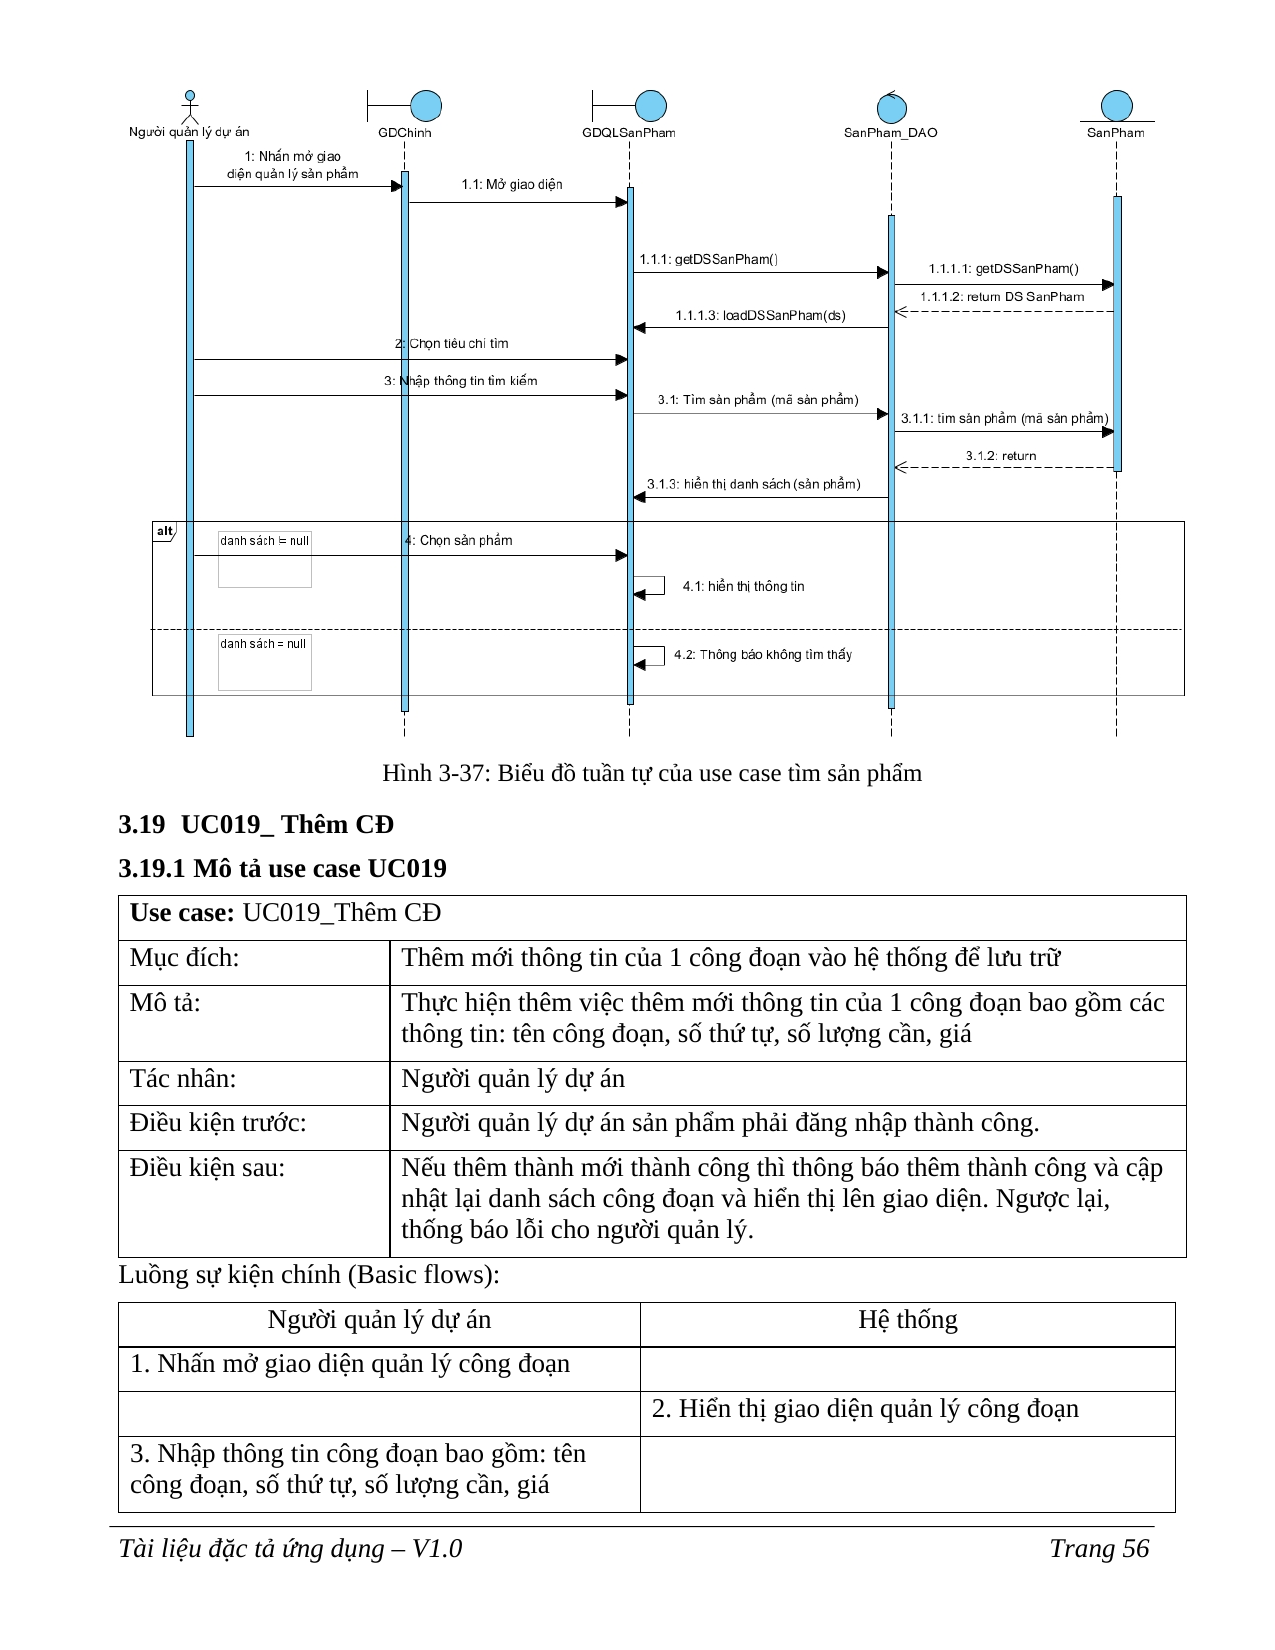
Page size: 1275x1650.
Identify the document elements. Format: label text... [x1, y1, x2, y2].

table_cell [641, 1437, 1175, 1512]
subtitle Mô tả use case UC019 [118, 852, 1186, 883]
table_cell 1. Nhấn mở giao diện quản lý công đoạn [119, 1348, 640, 1391]
table_header Use case: UC019_Thêm CĐ [119, 896, 1186, 940]
picture [118, 88, 1187, 740]
table_cell Mô tả: [119, 986, 389, 1061]
table_cell [119, 1392, 640, 1436]
table_cell Thêm mới thông tin của 1 công đoạn vào hệ thống để lưu trữ [391, 941, 1186, 985]
text Luồng sự kiện chính (Basic flows): [118, 1258, 1186, 1289]
table_cell Nếu thêm thành mới thành công thì thông báo thêm thành công và cập nhật lại danh sách công đoạn và hiển thị lên giao diện. Ngược lại, thống báo lỗi cho người quản lý. [391, 1151, 1186, 1257]
table_cell [641, 1348, 1175, 1391]
table_cell Người quản lý dự án [391, 1062, 1186, 1105]
table_header Hệ thống [641, 1303, 1175, 1346]
table_cell Người quản lý dự án sản phẩm phải đăng nhập thành công. [391, 1106, 1186, 1150]
table_header Người quản lý dự án [119, 1303, 640, 1346]
table_cell Điều kiện trước: [119, 1106, 389, 1150]
table_cell Thực hiện thêm việc thêm mới thông tin của 1 công đoạn bao gồm các thông tin: tên công đoạn, số thứ tự, số lượng cần, giá [391, 986, 1186, 1061]
table_cell Tác nhân: [119, 1062, 389, 1105]
subtitle UC019_ Thêm CĐ [118, 808, 1186, 839]
table_cell 2. Hiển thị giao diện quản lý công đoạn [641, 1392, 1175, 1436]
table_cell 3. Nhập thông tin công đoạn bao gồm: tên công đoạn, số thứ tự, số lượng cần, giá [119, 1437, 640, 1512]
table_cell Mục đích: [119, 941, 389, 985]
table_cell Điều kiện sau: [119, 1151, 389, 1257]
